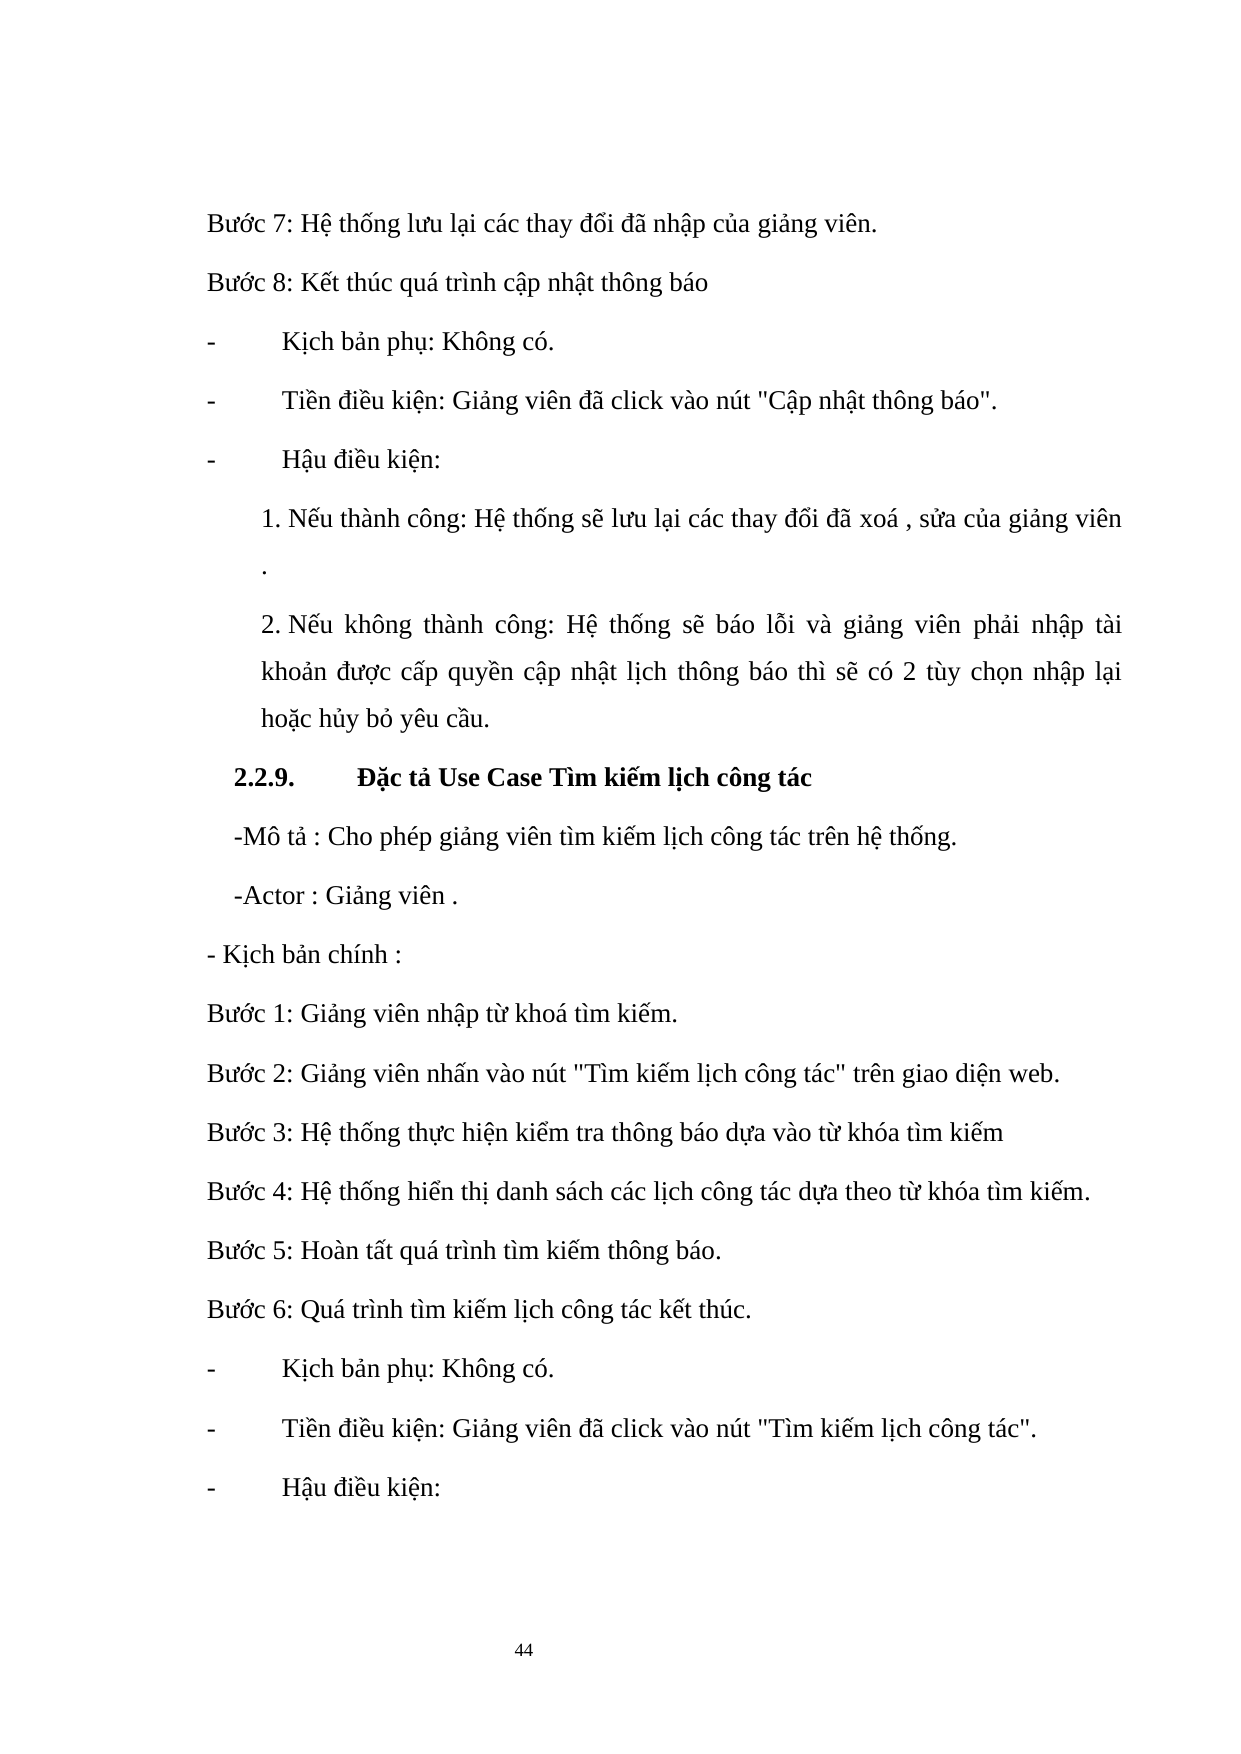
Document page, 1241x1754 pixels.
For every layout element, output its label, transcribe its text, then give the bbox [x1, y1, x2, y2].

list -Mô tả : Cho phép giảng viên tìm kiếm lịch công tác trên hệ thống. [234, 820, 1122, 851]
text Bước 3: Hệ thống thực hiện kiểm tra thông báo dựa vào từ khóa tìm kiếm [207, 1116, 1122, 1147]
text Bước 5: Hoàn tất quá trình tìm kiếm thông báo. [207, 1234, 1122, 1265]
text - Kịch bản phụ: Không có. [207, 325, 1122, 356]
text - Tiền điều kiện: Giảng viên đã click vào nút "Tìm kiếm lịch công tác". [207, 1412, 1122, 1443]
list Đặc tả Use Case Tìm kiếm lịch công tác [234, 761, 1122, 792]
text - Tiền điều kiện: Giảng viên đã click vào nút "Cập nhật thông báo". [207, 384, 1122, 415]
list -Actor : Giảng viên . [234, 879, 1122, 910]
text Bước 4: Hệ thống hiển thị danh sách các lịch công tác dựa theo từ khóa tìm kiếm. [207, 1175, 1122, 1206]
text - Kịch bản chính : [207, 938, 1122, 969]
list Nếu thành công: Hệ thống sẽ lưu lại các thay đổi đã xoá , sửa của giảng viên . [261, 502, 1122, 580]
text - Kịch bản phụ: Không có. [207, 1352, 1122, 1384]
text - Hậu điều kiện: [207, 443, 1122, 474]
text Bước 7: Hệ thống lưu lại các thay đổi đã nhập của giảng viên. [207, 207, 1122, 238]
text Bước 1: Giảng viên nhập từ khoá tìm kiếm. [207, 997, 1122, 1029]
list Nếu không thành công: Hệ thống sẽ báo lỗi và giảng viên phải nhập tài khoản được cấp quyền cập nhật lịch thông báo thì sẽ có 2 tùy chọn nhập lại hoặc hủy bỏ yêu cầu. [261, 608, 1122, 733]
text - Hậu điều kiện: [207, 1471, 1122, 1502]
text Bước 2: Giảng viên nhấn vào nút "Tìm kiếm lịch công tác" trên giao diện web. [207, 1057, 1122, 1088]
text Bước 6: Quá trình tìm kiếm lịch công tác kết thúc. [207, 1293, 1122, 1324]
text Bước 8: Kết thúc quá trình cập nhật thông báo [207, 266, 1122, 297]
